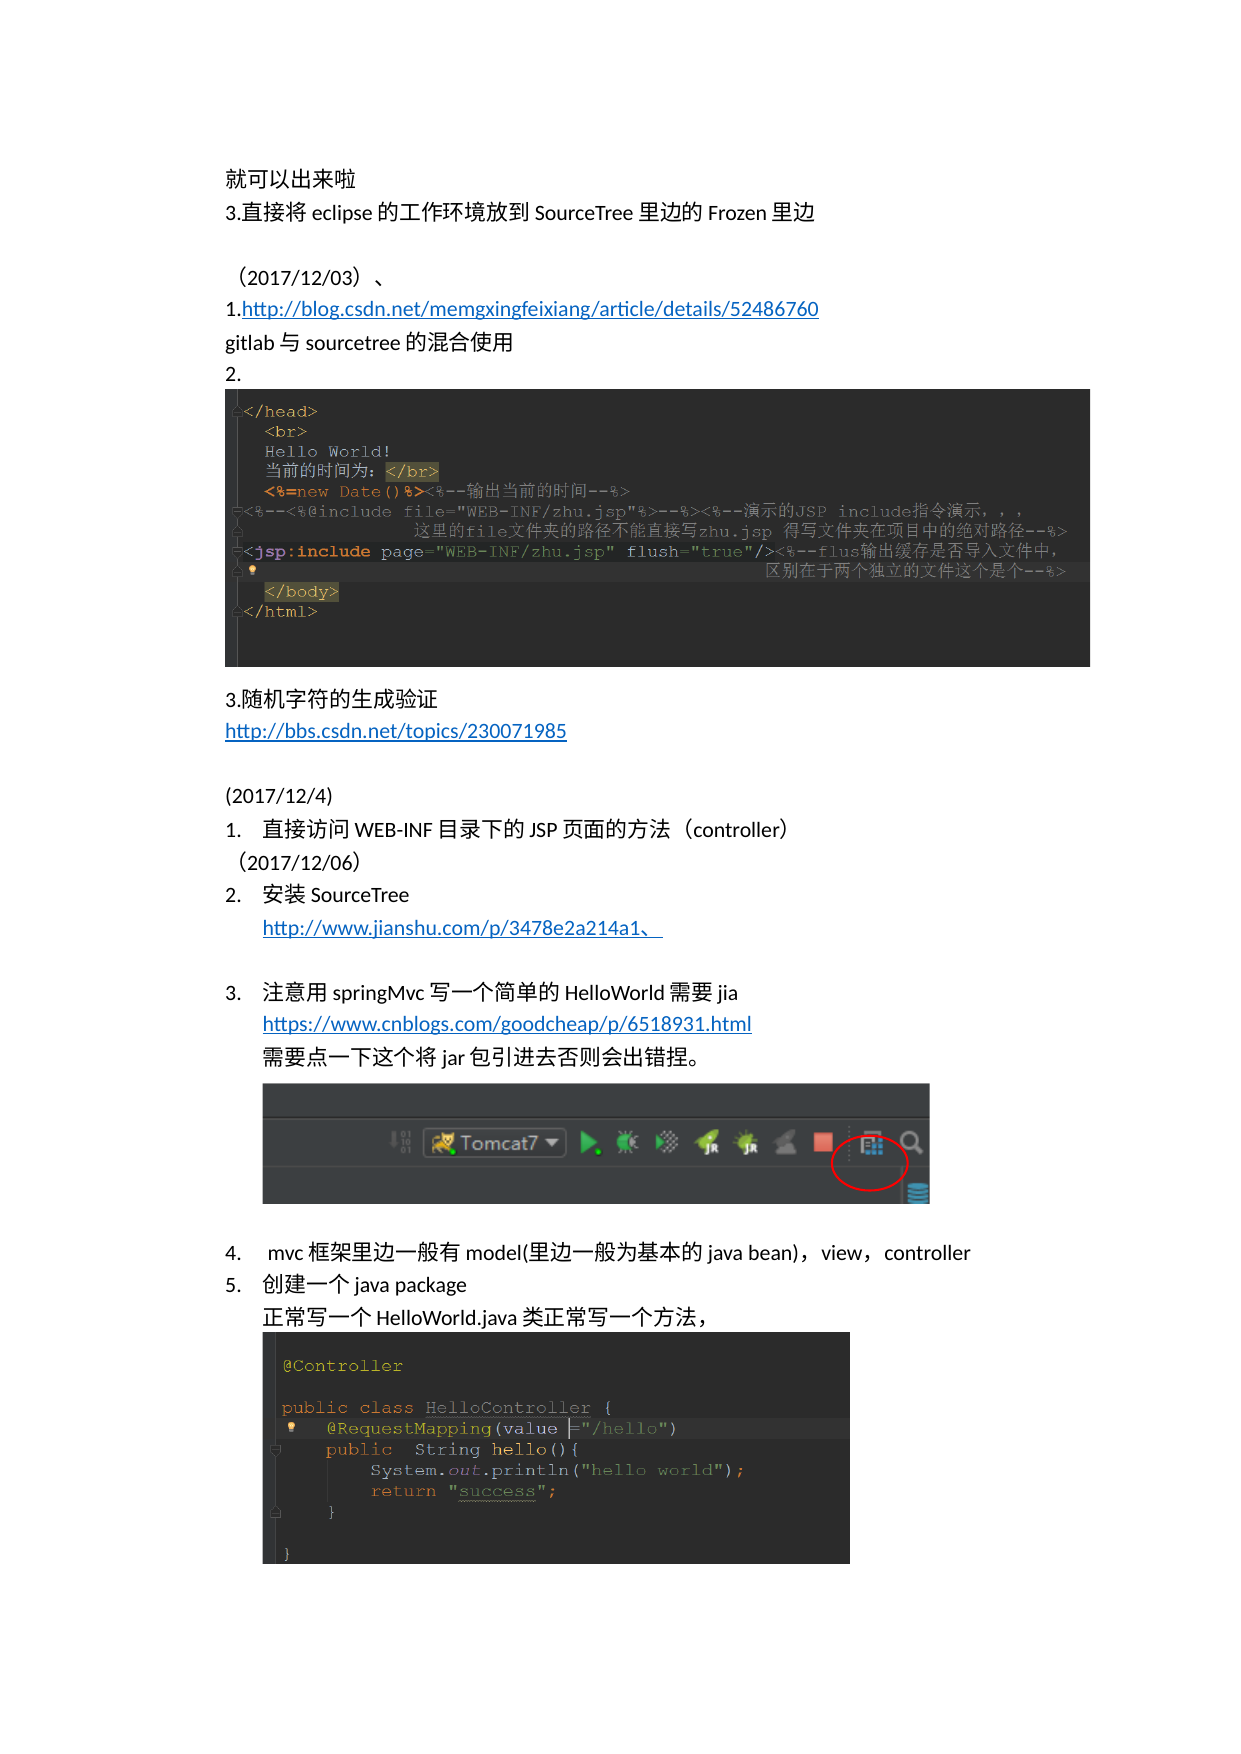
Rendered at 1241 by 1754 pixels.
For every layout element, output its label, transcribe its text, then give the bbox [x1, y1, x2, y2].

list 注意用springMvc写一个简单的HelloWorld需要jia [225, 974, 1053, 1007]
list gitlab与sourcetree的混合使用 [225, 324, 1053, 357]
list 2. [225, 357, 1053, 389]
list 3.随机字符的生成验证 [225, 682, 1053, 714]
list 3.直接将eclipse的工作环境放到SourceTree里边的Frozen里边 [225, 194, 1053, 227]
text （2017/12/06） [225, 844, 1053, 877]
list http://www.jianshu.com/p/3478e2a214a1、 [262, 909, 1053, 942]
picture [262, 1072, 930, 1204]
list mvc框架里边一般有model(里边一般为基本的java bean)，view，controller [225, 1234, 1053, 1267]
list http://bbs.csdn.net/topics/230071985 [225, 714, 1053, 747]
list （2017/12/03）、 [225, 259, 1053, 292]
list 正常写一个HelloWorld.java类正常写一个方法， [262, 1299, 1053, 1332]
list 需要点一下这个将jar包引进去否则会出错捏。 [262, 1039, 1053, 1072]
picture [262, 1332, 850, 1564]
picture [225, 389, 1091, 667]
list (2017/12/4) [225, 779, 1053, 812]
list 1.http://blog.csdn.net/memgxingfeixiang/article/details/52486760 [225, 292, 1053, 324]
list https://www.cnblogs.com/goodcheap/p/6518931.html [262, 1007, 1053, 1039]
list 安装SourceTree [225, 877, 1053, 909]
list 就可以出来啦 [225, 162, 1053, 194]
list 创建一个java package [225, 1267, 1053, 1299]
list 直接访问WEB-INF目录下的JSP页面的方法（controller） [225, 812, 1053, 844]
